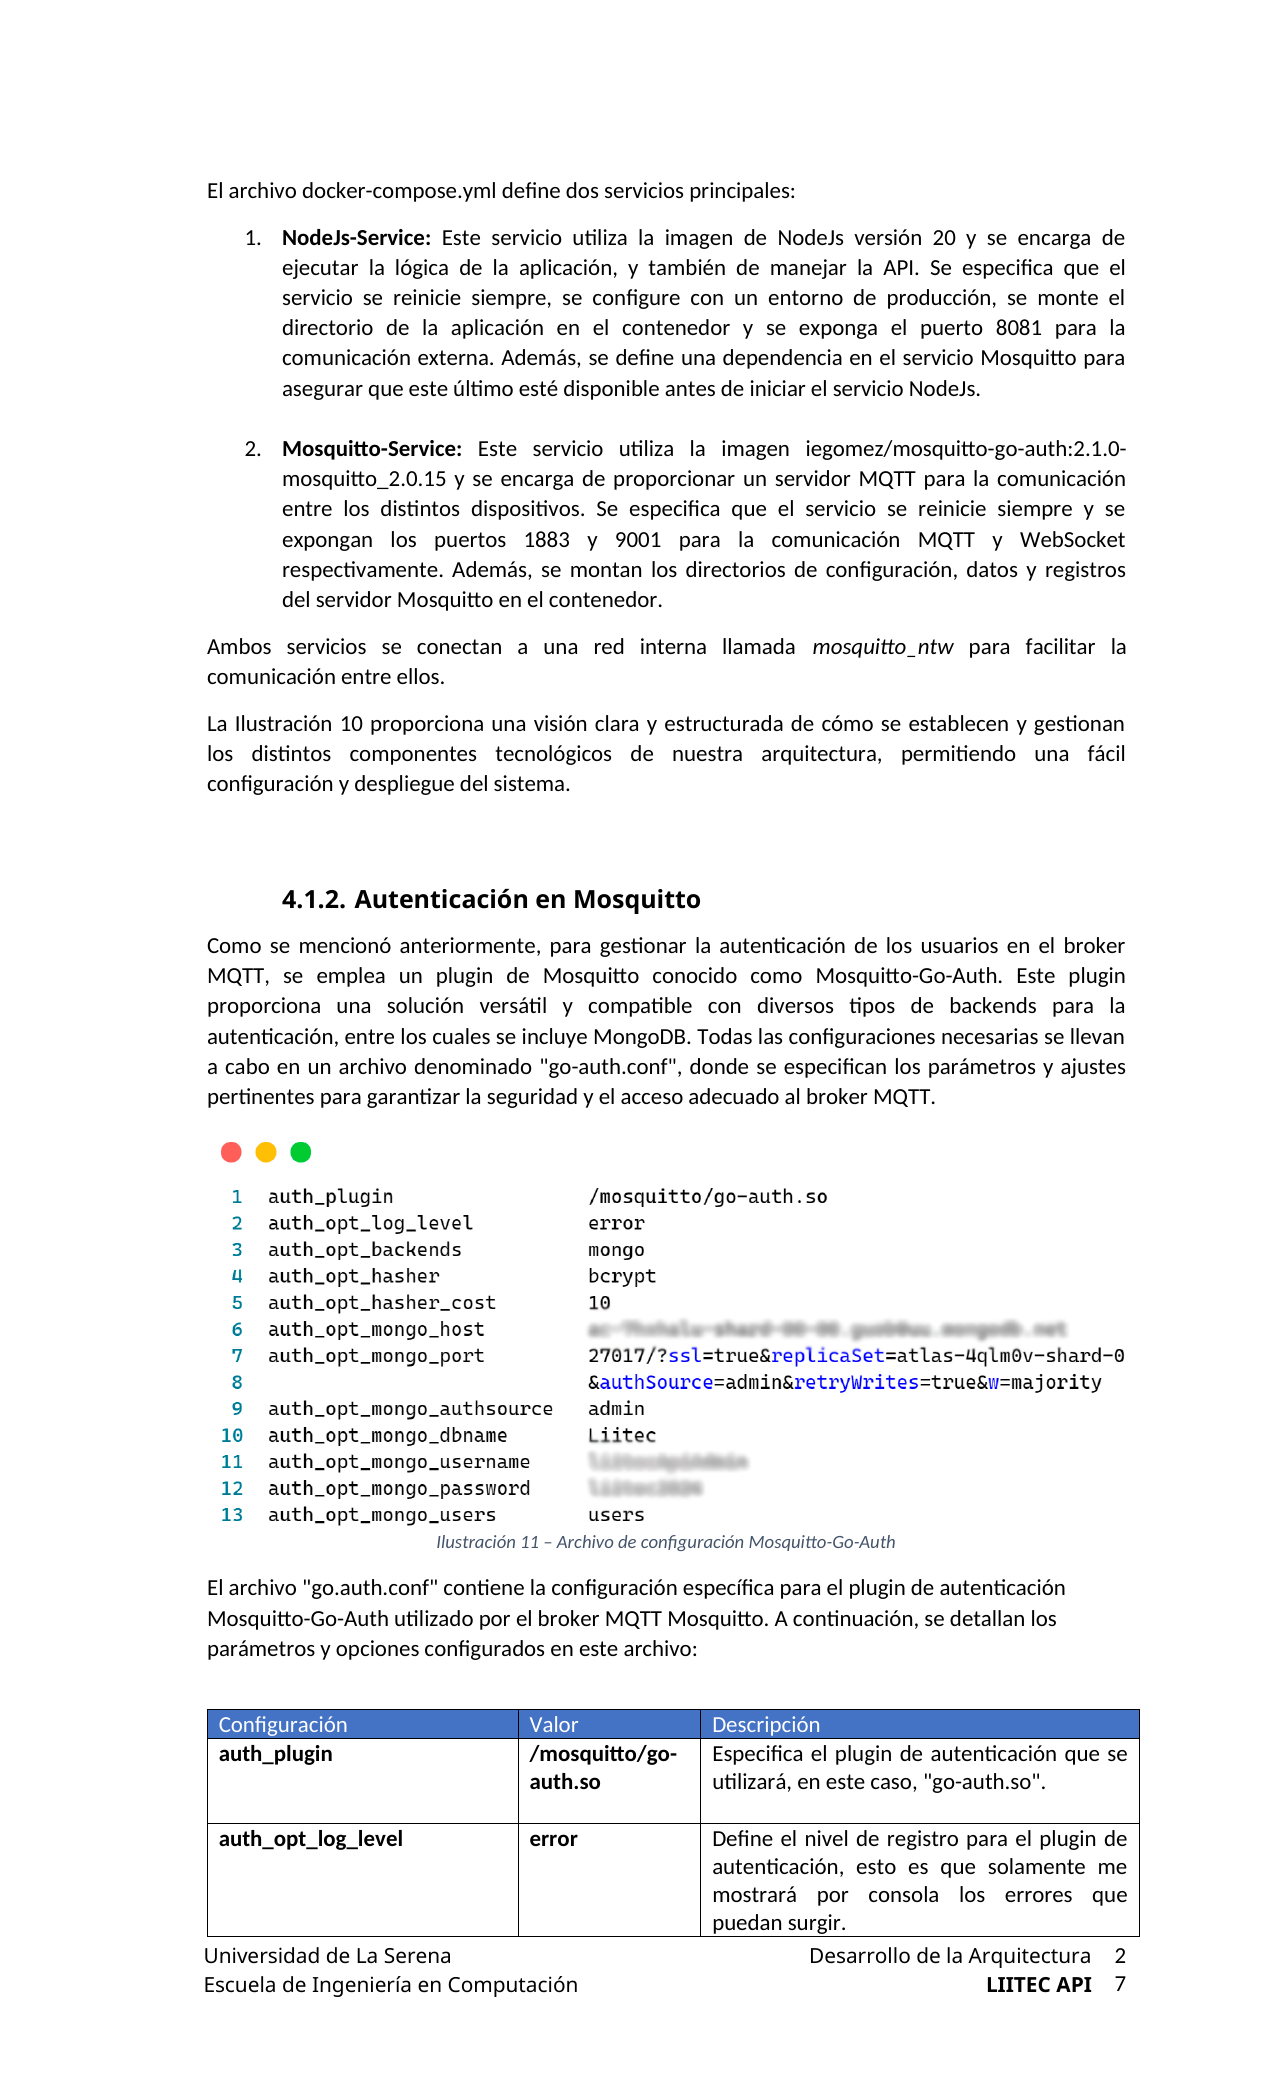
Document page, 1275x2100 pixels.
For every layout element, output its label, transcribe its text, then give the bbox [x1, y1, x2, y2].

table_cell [701, 1824, 1139, 1936]
table_cell Especifica el plugin de autenticación que se utilizará, en este caso, "go-auth.so". [701, 1739, 1139, 1823]
table_cell auth_plugin [208, 1739, 518, 1823]
text El archivo docker-compose.yml define dos servicios principales: [207, 176, 1127, 204]
table_header Valor [519, 1710, 700, 1738]
table_cell error [519, 1824, 700, 1936]
list Mosquitto-Service: Este servicio utiliza la imagen iegomez/mosquitto-go-auth:2.1.0-mosquitto_2.0.15 y se encarga de proporcionar un servidor MQTT para la comunicación entre los distintos dispositivos. Se especifica que el servicio se reinicie siempre y se expongan los puertos 1883 y 9001 para la comunicación MQTT y WebSocket respectivamente. Además, se montan los directorios de configuración, datos y registros del servidor Mosquitto en el contenedor. [244, 434, 1127, 613]
table_cell /mosquitto/go-auth.so [519, 1739, 700, 1823]
table_cell auth_opt_log_level [208, 1824, 518, 1936]
subtitle Autenticación en Mosquitto [282, 882, 1127, 916]
text Como se mencionó anteriormente, para gestionar la autenticación de los usuarios en el broker MQTT, se emplea un plugin de Mosquitto conocido como Mosquitto-Go-Auth. Este plugin proporciona una solución versátil y compatible con diversos tipos de backends para la autenticación, entre los cuales se incluye MongoDB. Todas las configuraciones necesarias se llevan a cabo en un archivo denominado "go-auth.conf", donde se especifican los parámetros y ajustes pertinentes para garantizar la seguridad y el acceso adecuado al broker MQTT. [207, 931, 1127, 1110]
list NodeJs-Service: Este servicio utiliza la imagen de NodeJs versión 20 y se encarga de ejecutar la lógica de la aplicación, y también de manejar la API. Se especifica que el servicio se reinicie siempre, se configure con un entorno de producción, se monte el directorio de la aplicación en el contenedor y se exponga el puerto 8081 para la comunicación externa. Además, se define una dependencia en el servicio Mosquitto para asegurar que este último esté disponible antes de iniciar el servicio NodeJs. [244, 223, 1127, 402]
table_header Descripción [701, 1710, 1139, 1738]
text Ilustración 11 – Archivo de configuración Mosquitto-Go-Auth [207, 1530, 1127, 1553]
text La Ilustración 10 proporciona una visión clara y estructurada de cómo se establecen y gestionan los distintos componentes tecnológicos de nuestra arquitectura, permitiendo una fácil configuración y despliegue del sistema. [207, 709, 1127, 797]
table_header Configuración [208, 1710, 518, 1738]
text Ambos servicios se conectan a una red interna llamada mosquitto_ntw para facilitar la comunicación entre ellos. [207, 632, 1127, 690]
picture [206, 1129, 1148, 1530]
text El archivo "go.auth.conf" contiene la configuración específica para el plugin de autenticación Mosquitto-Go-Auth utilizado por el broker MQTT Mosquitto. A continuación, se detallan los parámetros y opciones configurados en este archivo: [207, 1573, 1127, 1662]
